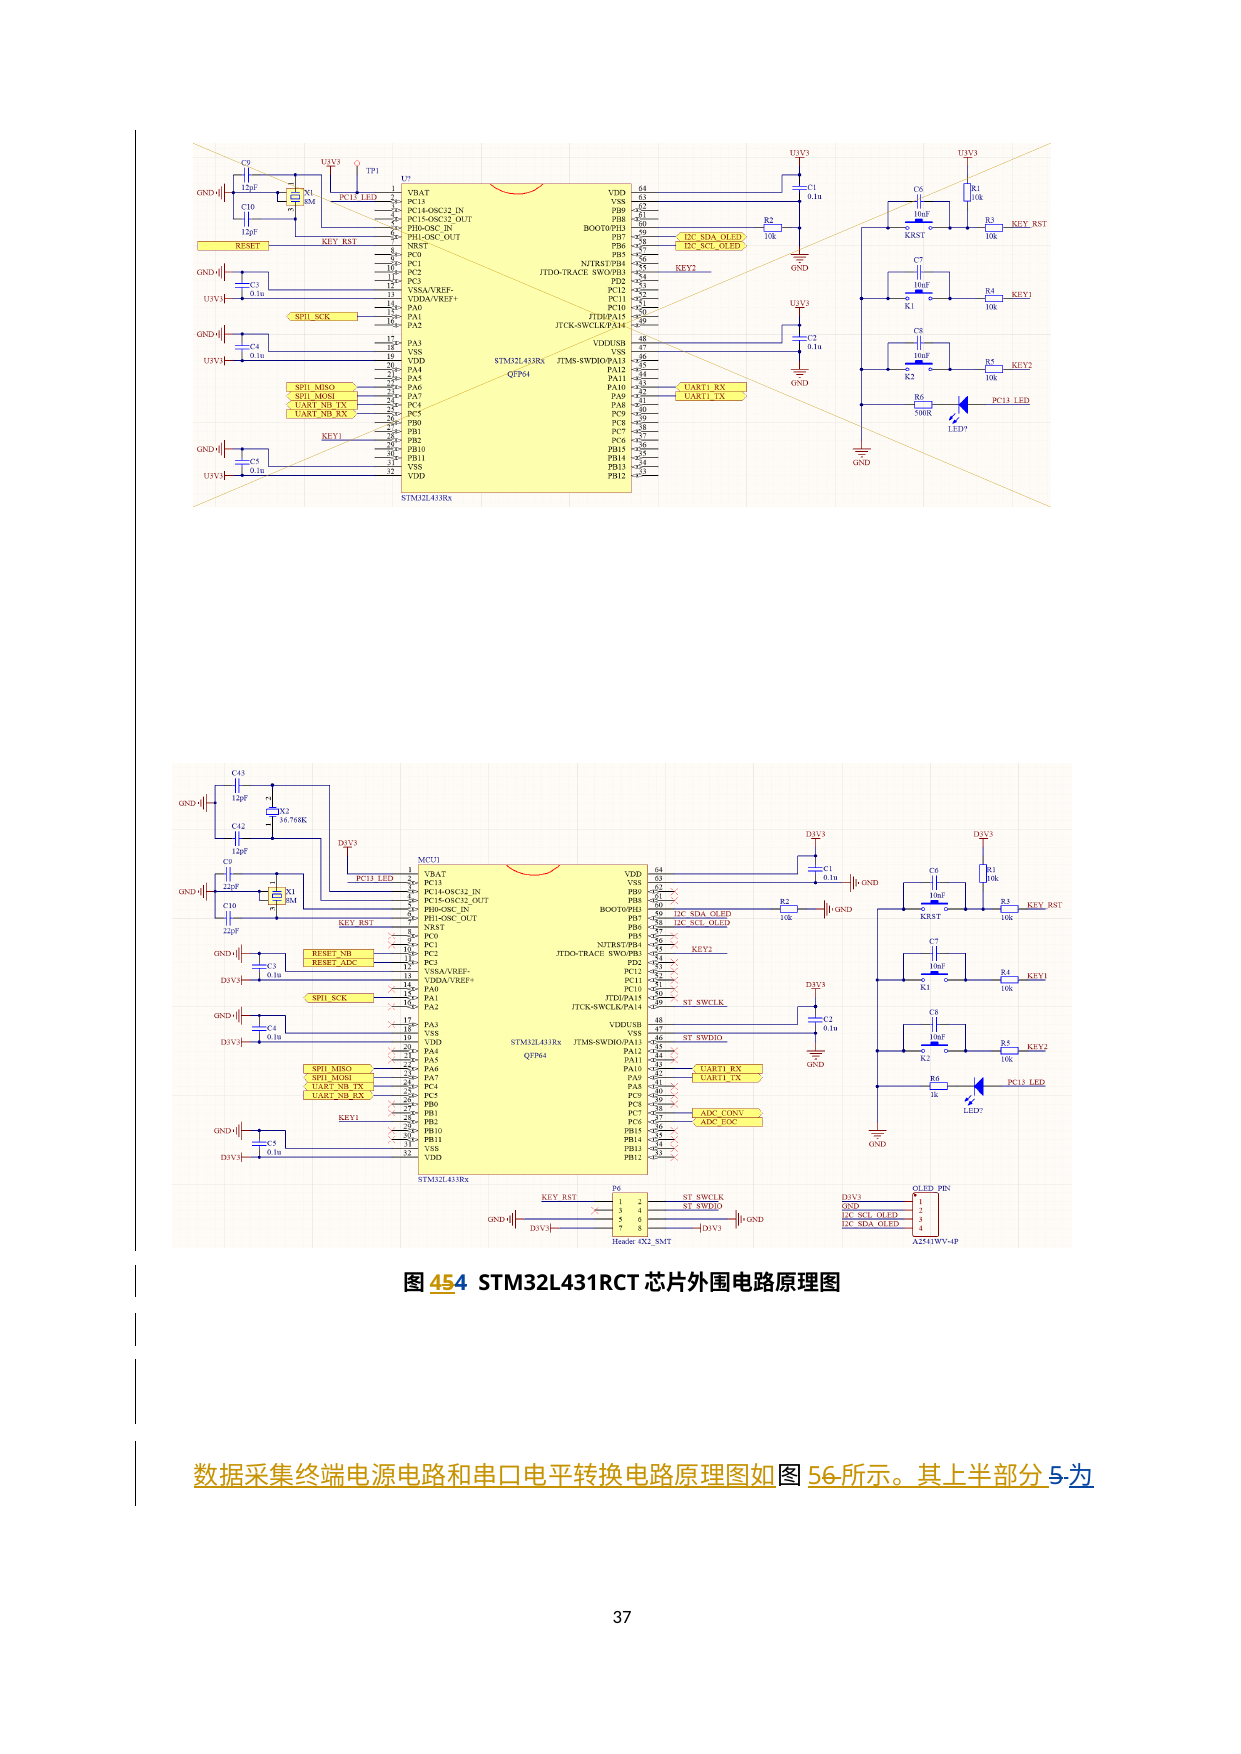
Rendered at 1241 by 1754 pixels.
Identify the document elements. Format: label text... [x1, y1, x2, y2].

picture [196, 143, 1048, 324]
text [150, 1441, 1094, 1506]
text 图 STM32L431RCT芯片外围电路原理图 [150, 1265, 1094, 1297]
picture [172, 763, 1072, 1248]
picture [625, 144, 1051, 506]
picture [193, 144, 619, 506]
picture [196, 326, 1047, 507]
